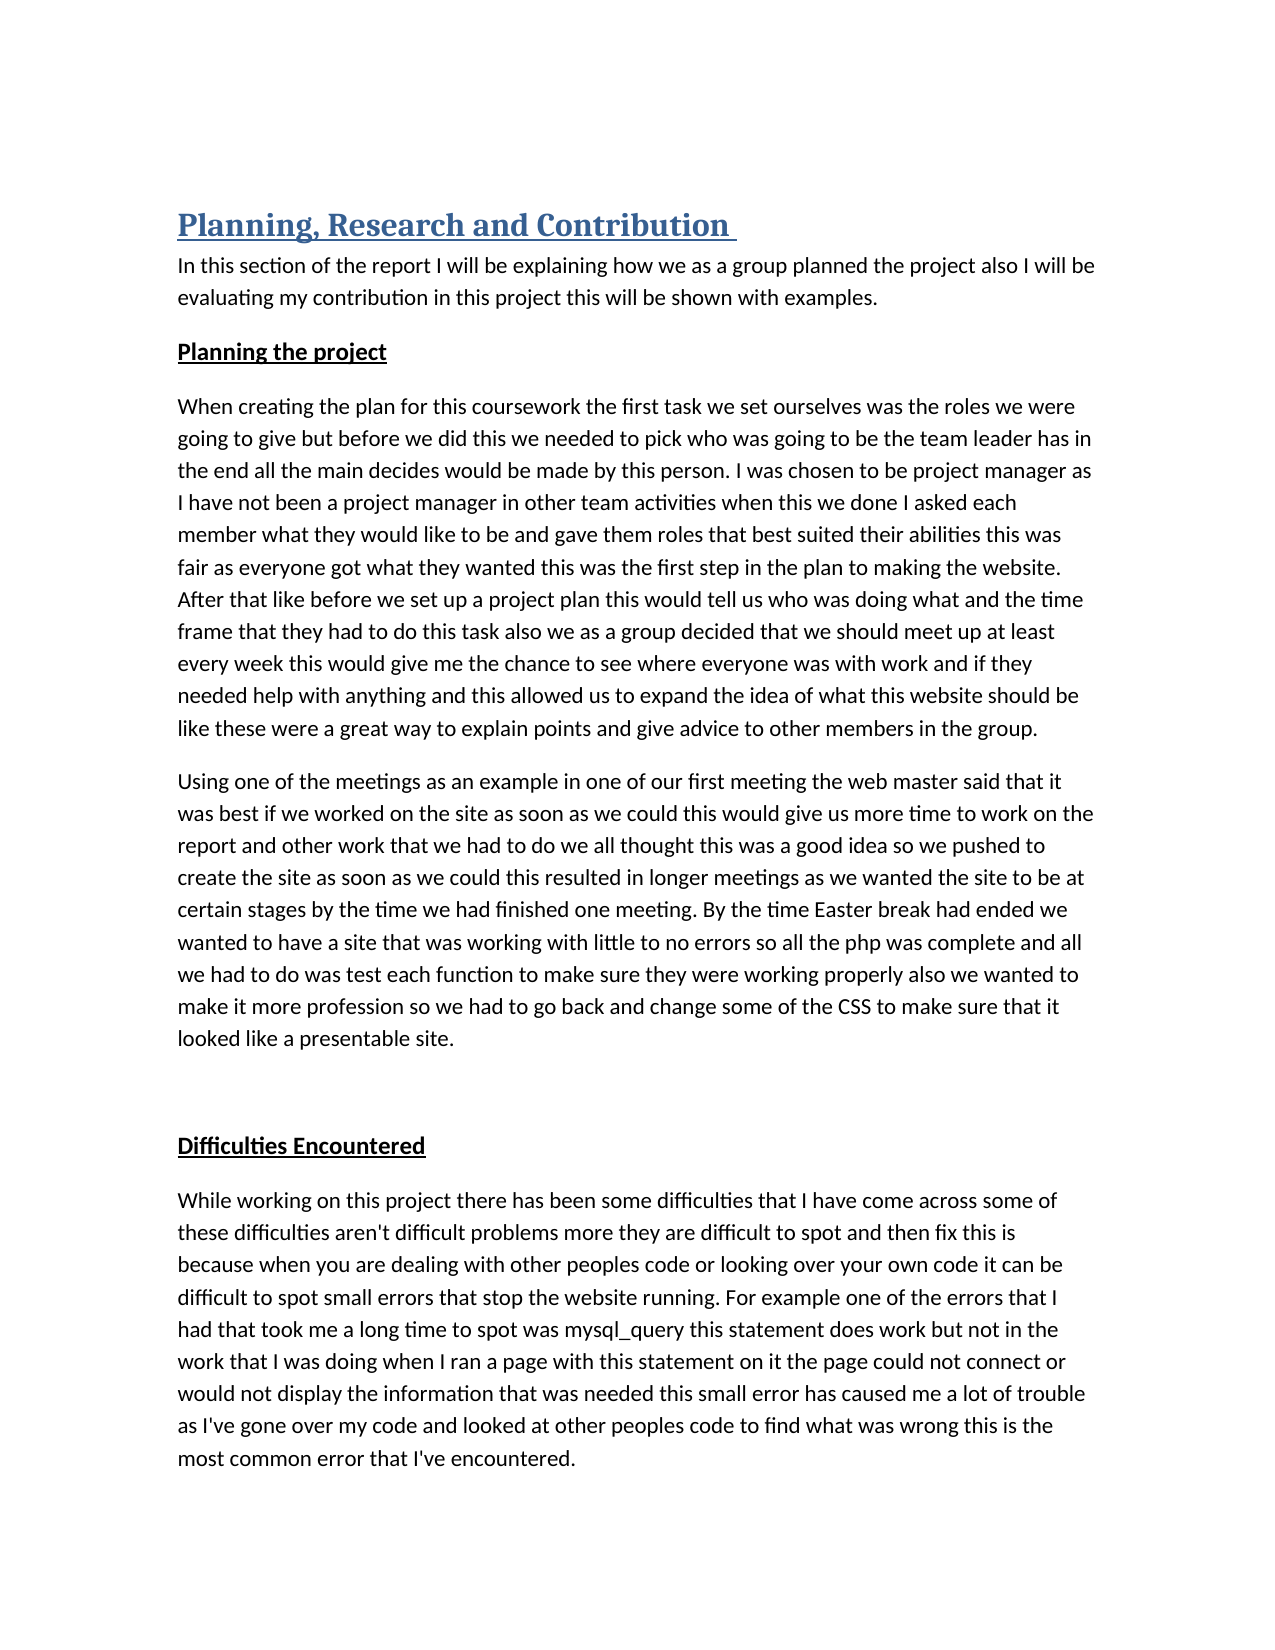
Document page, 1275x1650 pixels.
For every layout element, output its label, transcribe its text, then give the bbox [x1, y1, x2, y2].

subtitle Planning, Research and Contribution [177, 207, 1098, 245]
text While working on this project there has been some difficulties that I have come across some of these difficulties aren't difficult problems more they are difficult to spot and then fix this is because when you are dealing with other peoples code or looking over your own code it can be difficult to spot small errors that stop the website running. For example one of the errors that I had that took me a long time to spot was mysql_query this statement does work but not in the work that I was doing when I ran a page with this statement on it the page could not connect or would not display the information that was needed this small error has caused me a lot of trouble as I've gone over my code and looked at other peoples code to find what was wrong this is the most common error that I've encountered. [177, 1186, 1098, 1472]
text When creating the plan for this coursework the first task we set ourselves was the roles we were going to give but before we did this we needed to pick who was going to be the team leader has in the end all the main decides would be made by this person. I was chosen to be project manager as I have not been a project manager in other team activities when this we done I asked each member what they would like to be and gave them roles that best suited their abilities this was fair as everyone got what they wanted this was the first step in the plan to making the website. After that like before we set up a project plan this would tell us who was doing what and the time frame that they had to do this task also we as a group decided that we should meet up at least every week this would give me the chance to see where everyone was with work and if they needed help with anything and this allowed us to expand the idea of what this website should be like these were a great way to explain points and give advice to other members in the group. [177, 392, 1098, 742]
text Difficulties Encountered [177, 1130, 1098, 1161]
text Planning the project [177, 336, 1098, 367]
text Using one of the meetings as an example in one of our first meeting the web master said that it was best if we worked on the site as soon as we could this would give us more time to work on the report and other work that we had to do we all thought this was a good idea so we pushed to create the site as soon as we could this resulted in longer meetings as we wanted the site to be at certain stages by the time we had finished one meeting. By the time Easter break had ended we wanted to have a site that was working with little to no errors so all the php was complete and all we had to do was test each function to make sure they were working properly also we wanted to make it more profession so we had to go back and change some of the CSS to make sure that it looked like a presentable site. [177, 767, 1098, 1052]
text In this section of the report I will be explaining how we as a group planned the project also I will be evaluating my contribution in this project this will be shown with examples. [177, 251, 1098, 311]
